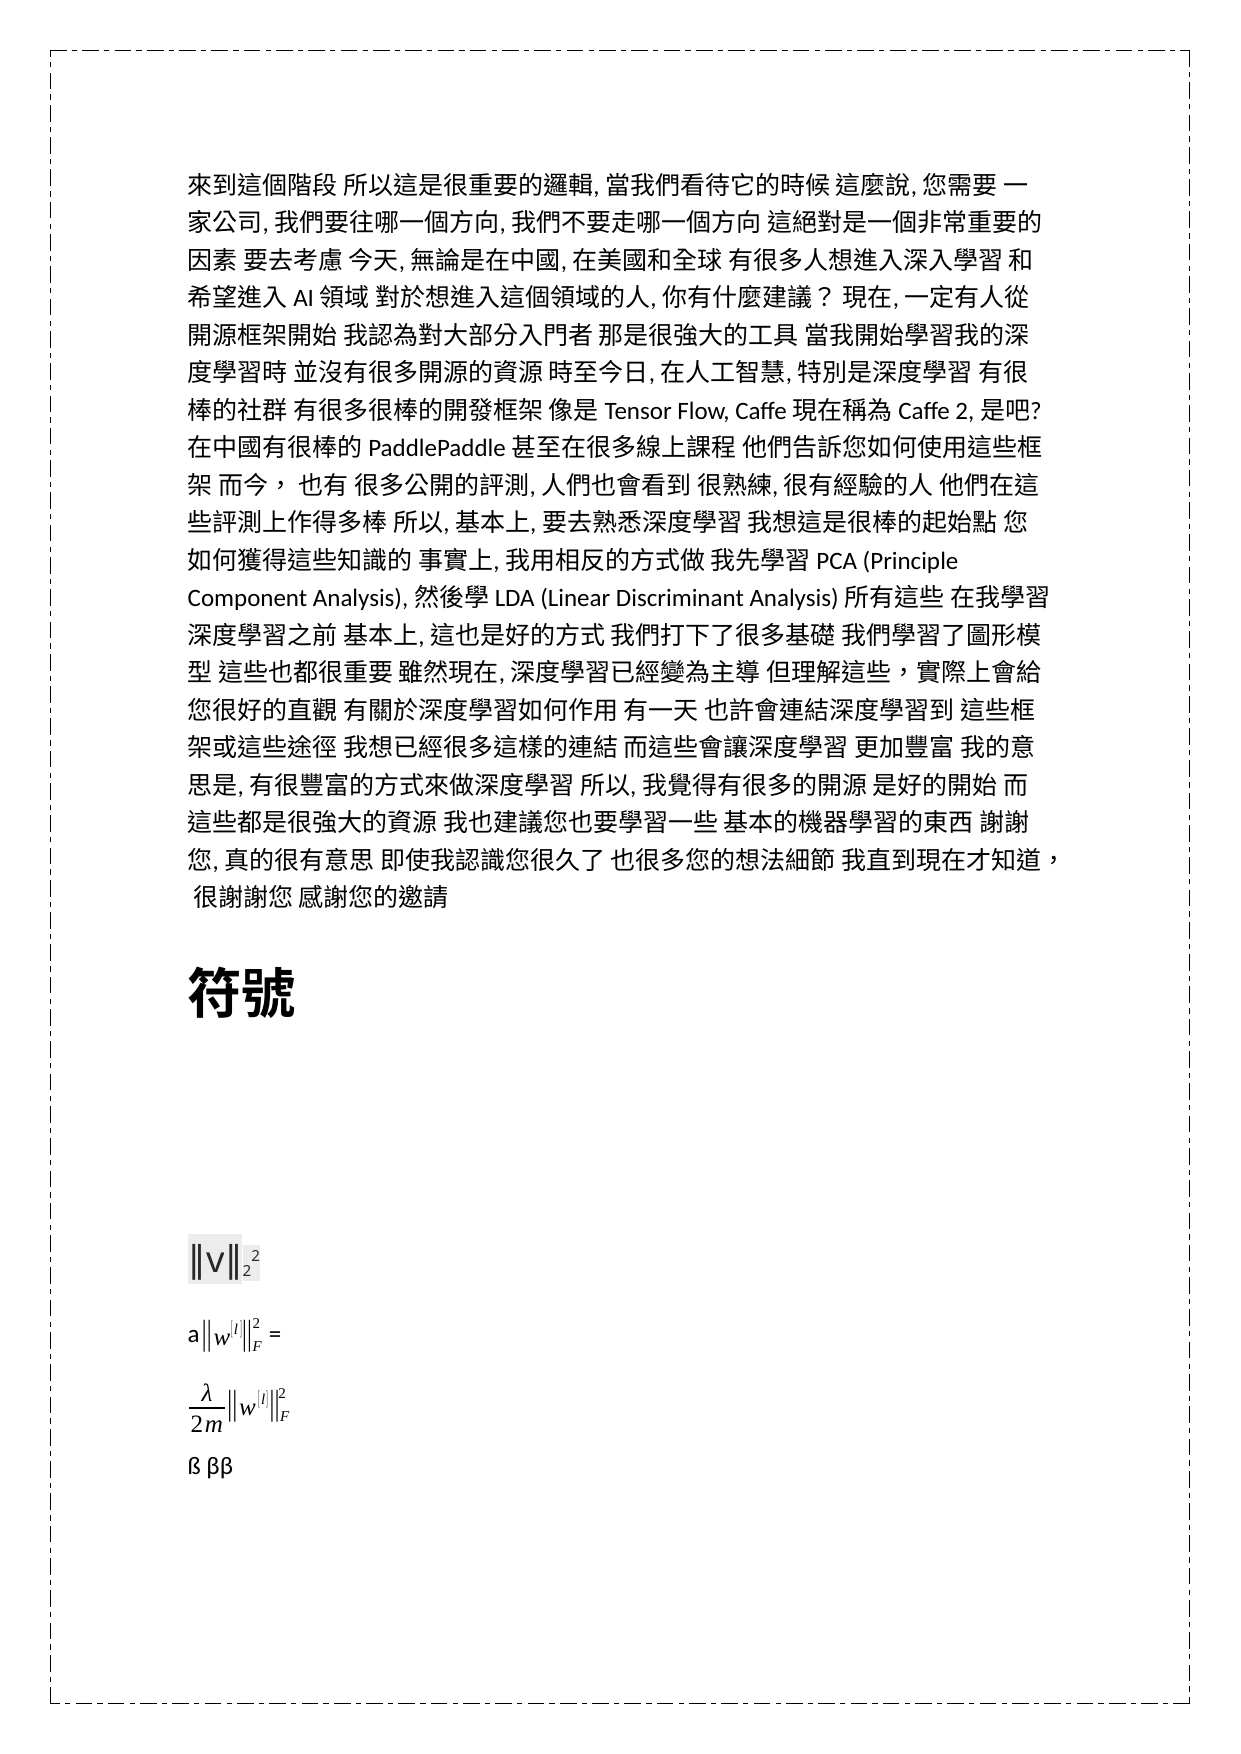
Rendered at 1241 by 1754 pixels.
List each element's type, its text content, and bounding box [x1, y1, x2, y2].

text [187, 164, 1053, 914]
text a = [187, 1296, 1053, 1371]
text ∥v∥22 [187, 1221, 1053, 1296]
subtitle 符號 [187, 933, 1053, 1046]
text ß ββ [187, 1446, 1053, 1484]
